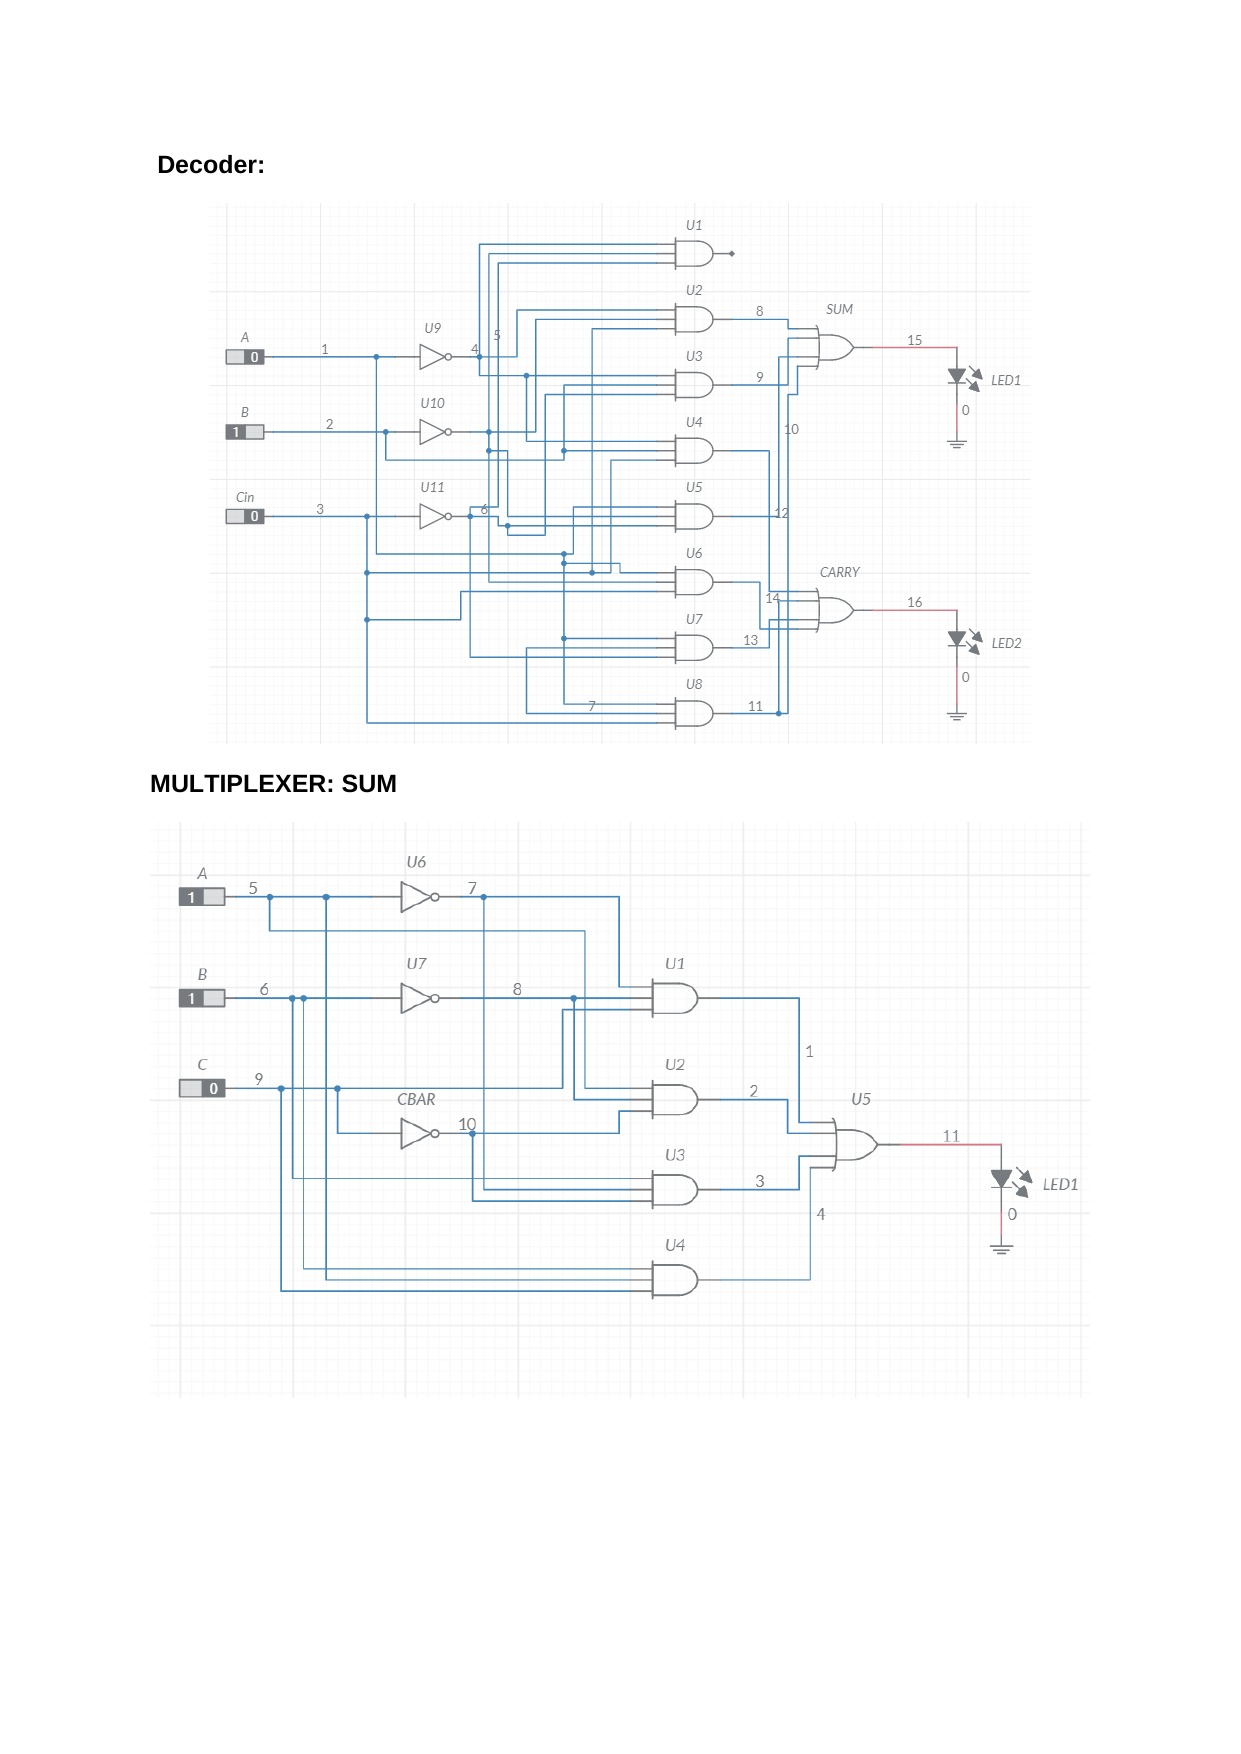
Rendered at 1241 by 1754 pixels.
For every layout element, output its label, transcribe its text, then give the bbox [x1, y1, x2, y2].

picture [210, 203, 1030, 744]
text Decoder: [150, 150, 1090, 179]
picture [150, 822, 1091, 1398]
text MULTIPLEXER: SUM [150, 769, 1090, 797]
